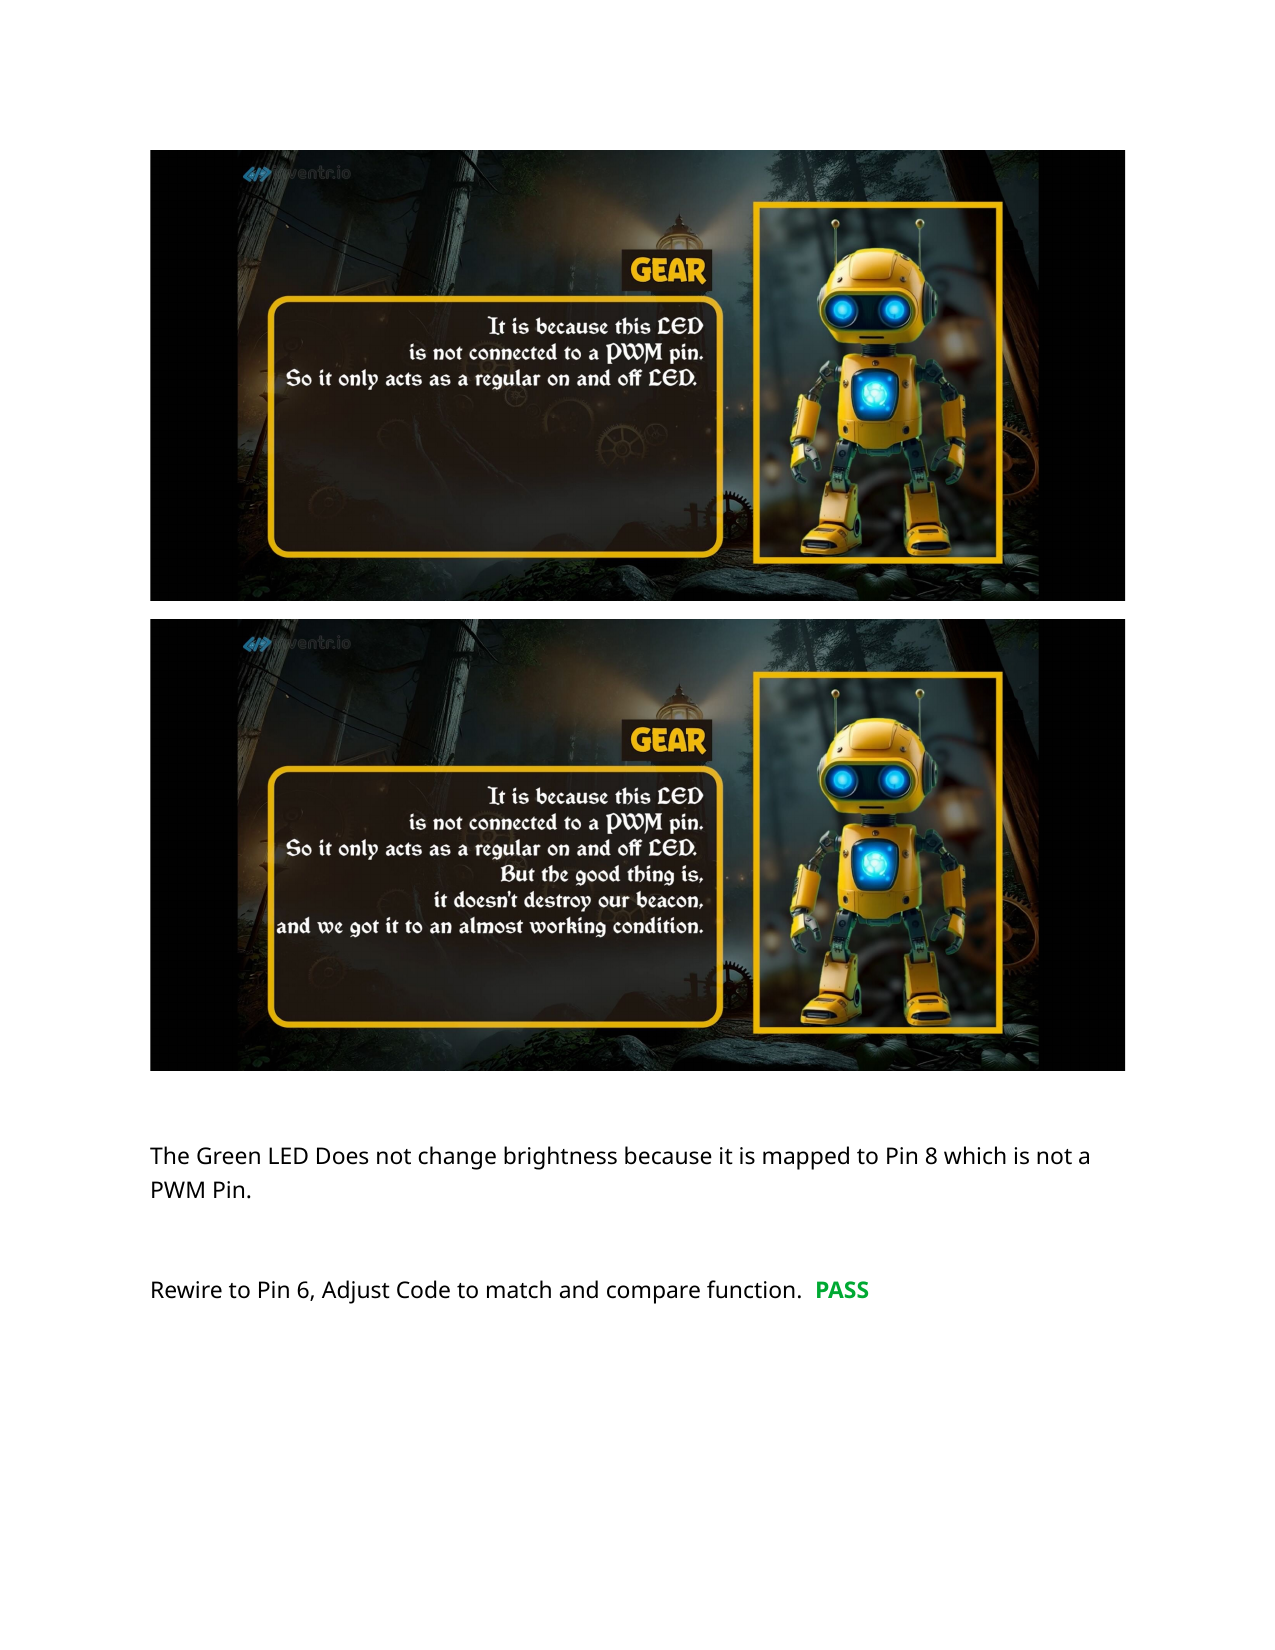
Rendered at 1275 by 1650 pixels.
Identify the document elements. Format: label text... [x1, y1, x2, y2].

picture [150, 150, 1125, 601]
text The Green LED Does not change brightness because it is mapped to Pin 8 which is not a PWM Pin. [150, 1140, 1125, 1205]
picture [150, 619, 1125, 1071]
text Rewire to Pin 6, Adjust Code to match and compare function. PASS [150, 1274, 1125, 1306]
